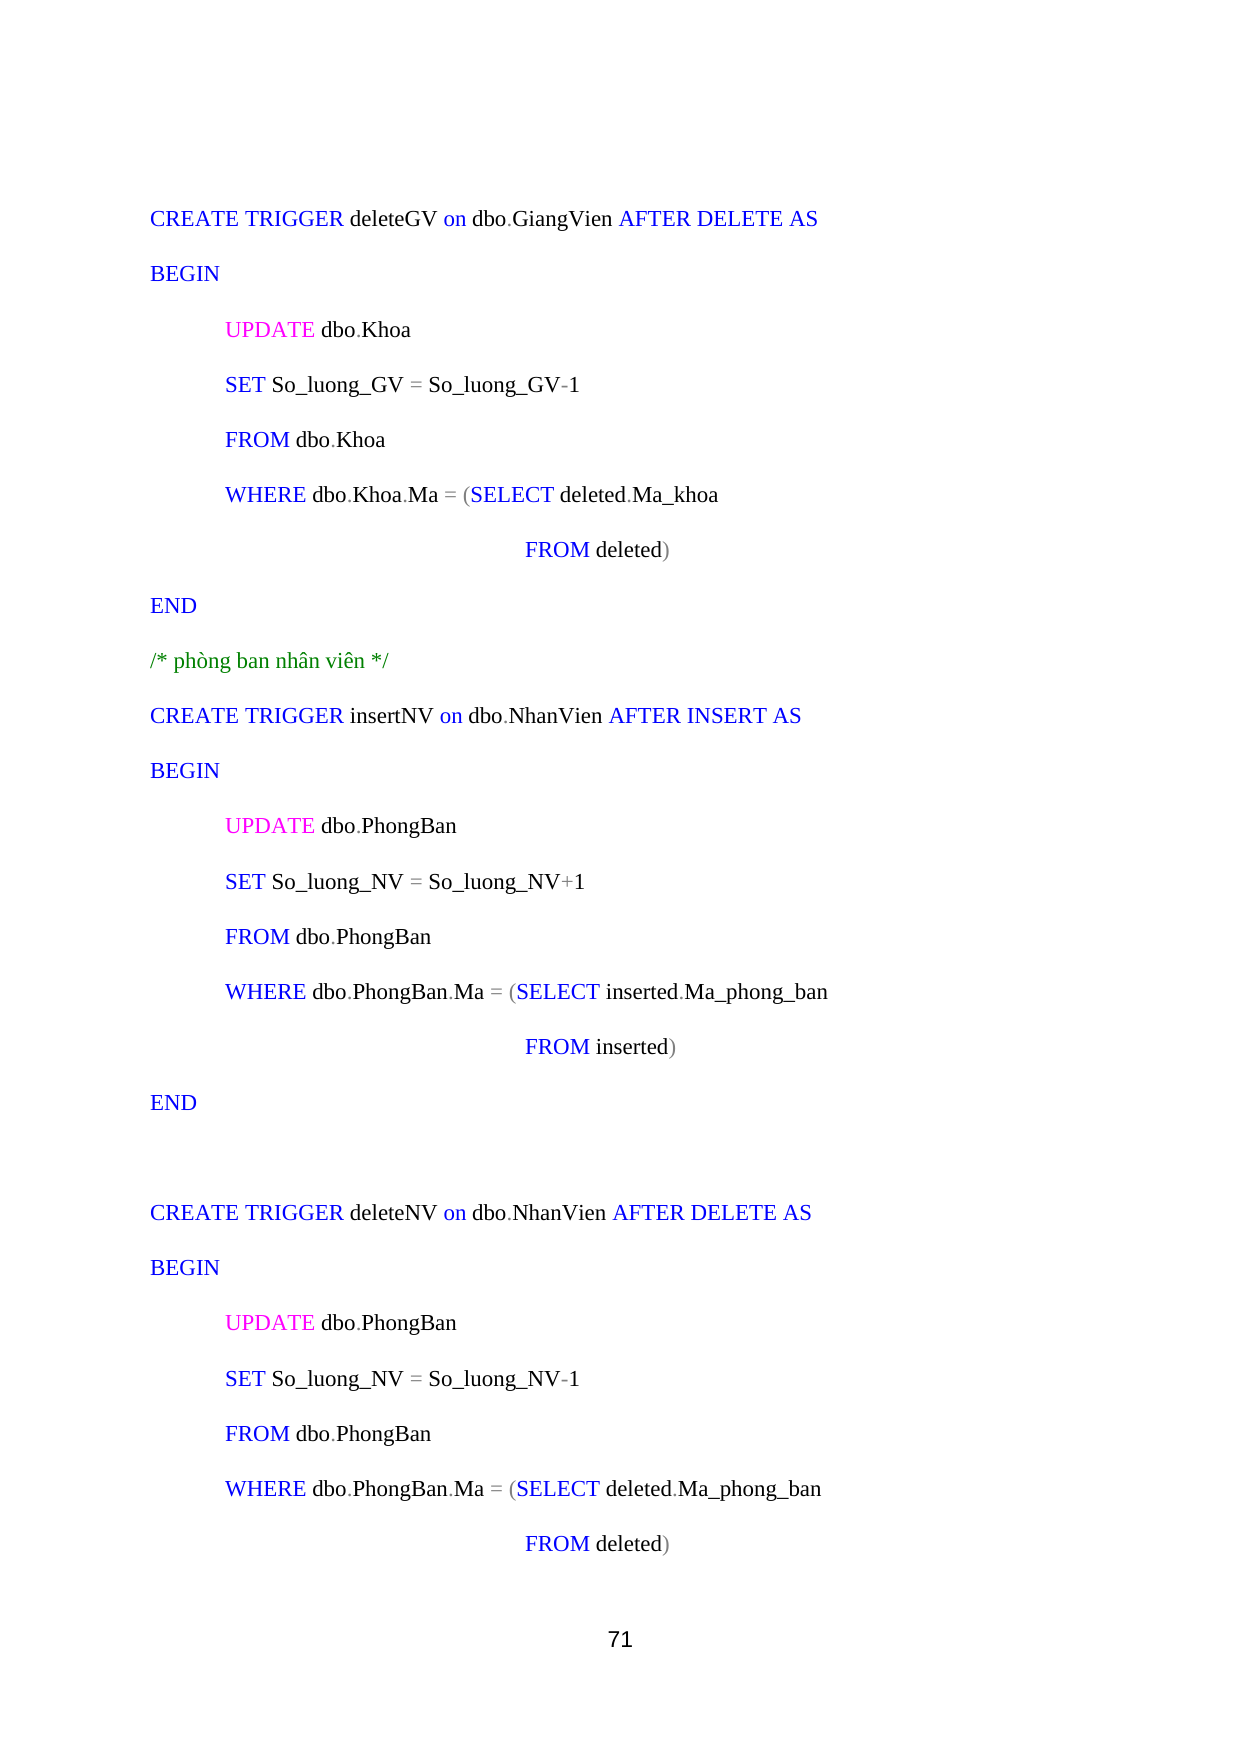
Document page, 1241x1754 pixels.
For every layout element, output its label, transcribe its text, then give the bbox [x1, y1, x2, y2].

text CREATE TRIGGER deleteGV on dbo.GiangVien AFTER DELETE AS [150, 205, 1090, 232]
text WHERE dbo.PhongBan.Ma = (SELECT inserted.Ma_phong_ban [150, 978, 1090, 1004]
text END [150, 1088, 1090, 1115]
text SET So_luong_NV = So_luong_NV-1 [150, 1364, 1090, 1391]
text FROM deleted) [150, 1530, 1090, 1557]
text FROM dbo.PhongBan [150, 1420, 1090, 1446]
text BEGIN [150, 260, 1090, 287]
text WHERE dbo.Khoa.Ma = (SELECT deleted.Ma_khoa [150, 481, 1090, 508]
text UPDATE dbo.PhongBan [150, 812, 1090, 839]
text CREATE TRIGGER insertNV on dbo.NhanVien AFTER INSERT AS [150, 702, 1090, 728]
text FROM dbo.Khoa [150, 426, 1090, 452]
text FROM dbo.PhongBan [150, 923, 1090, 949]
text /* phòng ban nhân viên */ [150, 647, 1090, 673]
text UPDATE dbo.PhongBan [150, 1309, 1090, 1336]
text SET So_luong_NV = So_luong_NV+1 [150, 868, 1090, 894]
text FROM inserted) [150, 1033, 1090, 1060]
text CREATE TRIGGER deleteNV on dbo.NhanVien AFTER DELETE AS [150, 1199, 1090, 1225]
text WHERE dbo.PhongBan.Ma = (SELECT deleted.Ma_phong_ban [150, 1475, 1090, 1501]
text UPDATE dbo.Khoa [150, 316, 1090, 342]
text BEGIN [150, 757, 1090, 784]
text SET So_luong_GV = So_luong_GV-1 [150, 371, 1090, 397]
text FROM deleted) [150, 536, 1090, 563]
text BEGIN [150, 1254, 1090, 1281]
text END [150, 592, 1090, 618]
